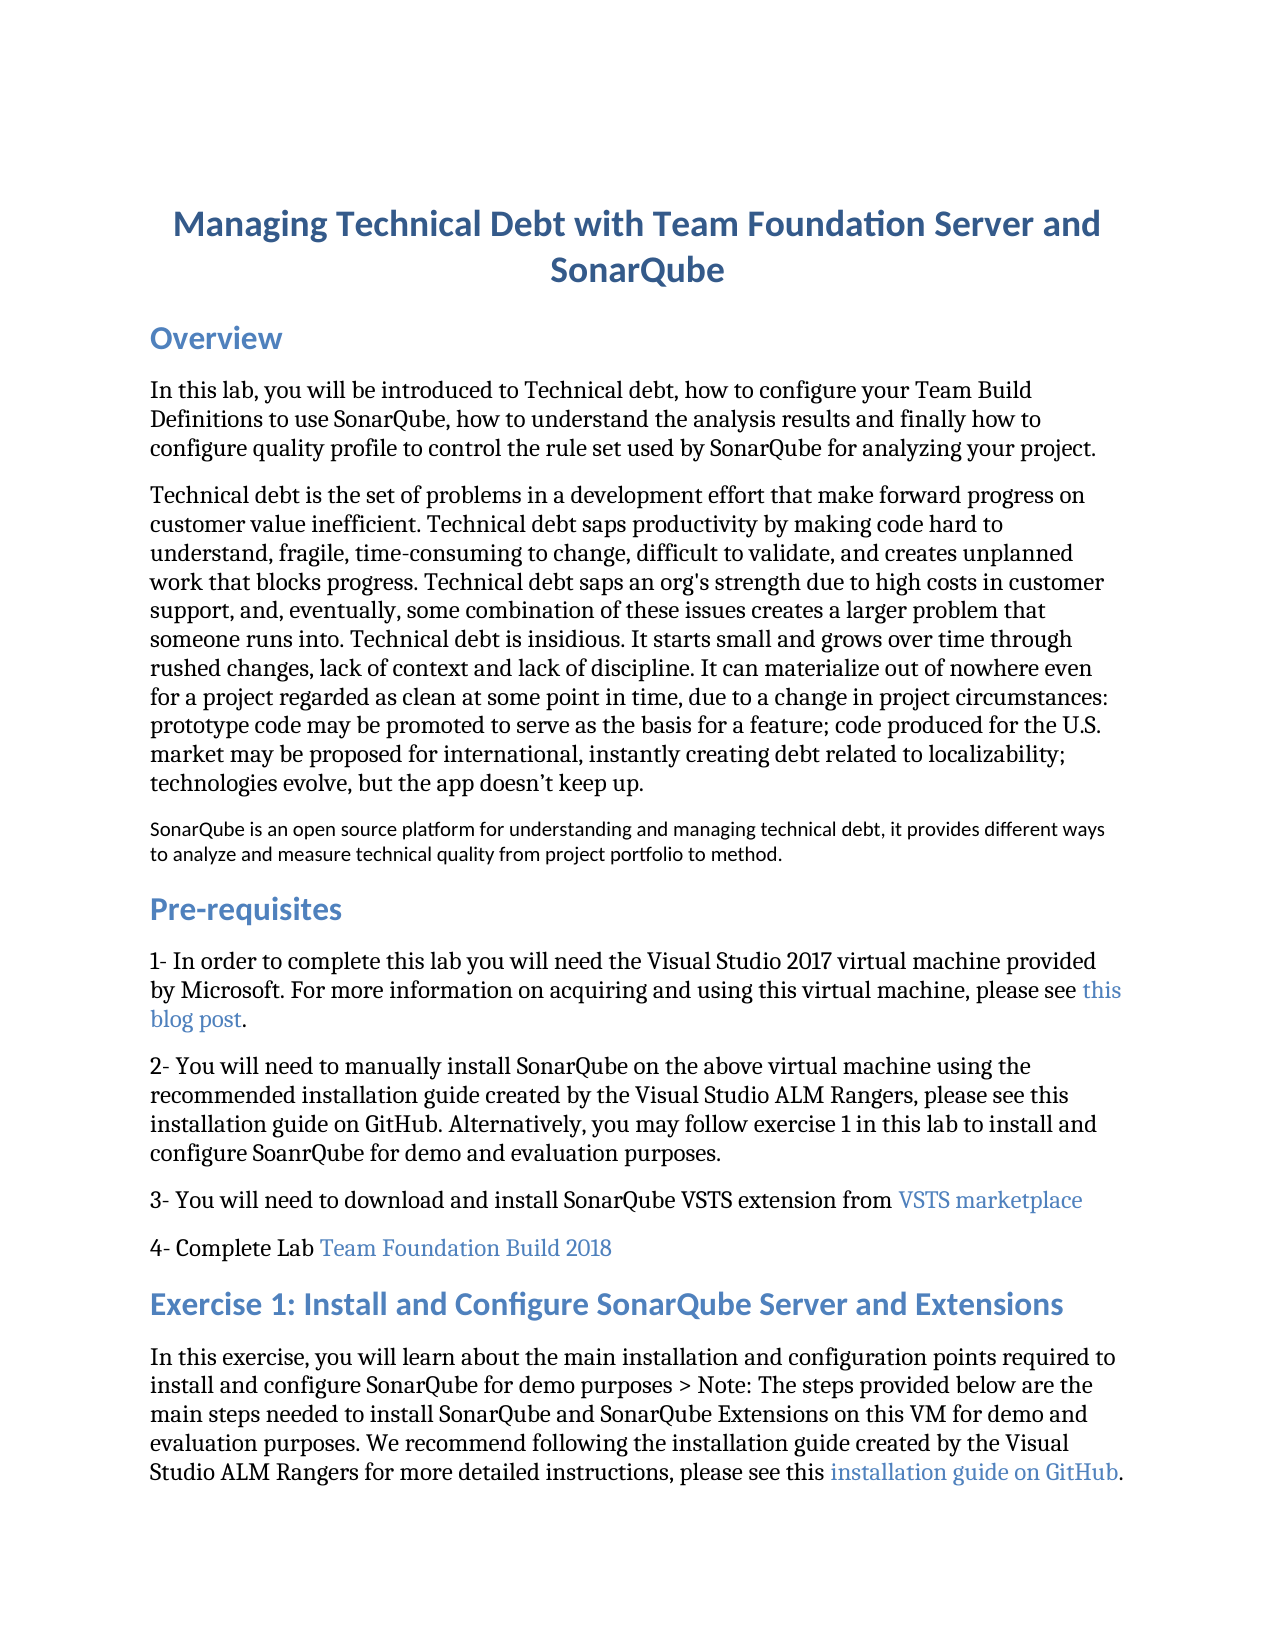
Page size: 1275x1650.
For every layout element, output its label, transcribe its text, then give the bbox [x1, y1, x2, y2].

subtitle Pre-requisites [150, 888, 1125, 928]
text 2- You will need to manually install SonarQube on the above virtual machine using the recommended installation guide created by the Visual Studio ALM Rangers, please see this installation guide on GitHub. Alternatively, you may follow exercise 1 in this lab to install and configure SoanrQube for demo and evaluation purposes. [150, 1052, 1125, 1167]
title Managing Technical Debt with Team Foundation Server and SonarQube [150, 200, 1125, 292]
text 3- You will need to download and install SonarQube VSTS extension from VSTS marketplace [150, 1186, 1125, 1215]
subtitle Exercise 1: Install and Configure SonarQube Server and Extensions [150, 1283, 1125, 1324]
text In this exercise, you will learn about the main installation and configuration points required to install and configure SonarQube for demo purposes > Note: The steps provided below are the main steps needed to install SonarQube and SonarQube Extensions on this VM for demo and evaluation purposes. We recommend following the installation guide created by the Visual Studio ALM Rangers for more detailed instructions, please see this installation guide on GitHub. [150, 1343, 1125, 1486]
text In this lab, you will be introduced to Technical debt, how to configure your Team Build Definitions to use SonarQube, how to understand the analysis results and finally how to configure quality profile to control the rule set used by SonarQube for analyzing your project. [150, 376, 1125, 462]
text 4- Complete Lab Team Foundation Build 2018 [150, 1233, 1125, 1262]
text SonarQube is an open source platform for understanding and managing technical debt, it provides different ways to analyze and measure technical quality from project portfolio to method. [150, 816, 1125, 867]
text 1- In order to complete this lab you will need the Visual Studio 2017 virtual machine provided by Microsoft. For more information on acquiring and using this virtual machine, please see this blog post. [150, 947, 1125, 1033]
subtitle Overview [150, 317, 1125, 357]
text Technical debt is the set of problems in a development effort that make forward progress on customer value inefficient. Technical debt saps productivity by making code hard to understand, fragile, time-consuming to change, difficult to validate, and creates unplanned work that blocks progress. Technical debt saps an org's strength due to high costs in customer support, and, eventually, some combination of these issues creates a larger problem that someone runs into. Technical debt is insidious. It starts small and grows over time through rushed changes, lack of context and lack of discipline. It can materialize out of nowhere even for a project regarded as clean at some point in time, due to a change in project circumstances: prototype code may be promoted to serve as the basis for a feature; code produced for the U.S. market may be proposed for international, instantly creating debt related to localizability; technologies evolve, but the app doesn’t keep up. [150, 481, 1125, 797]
